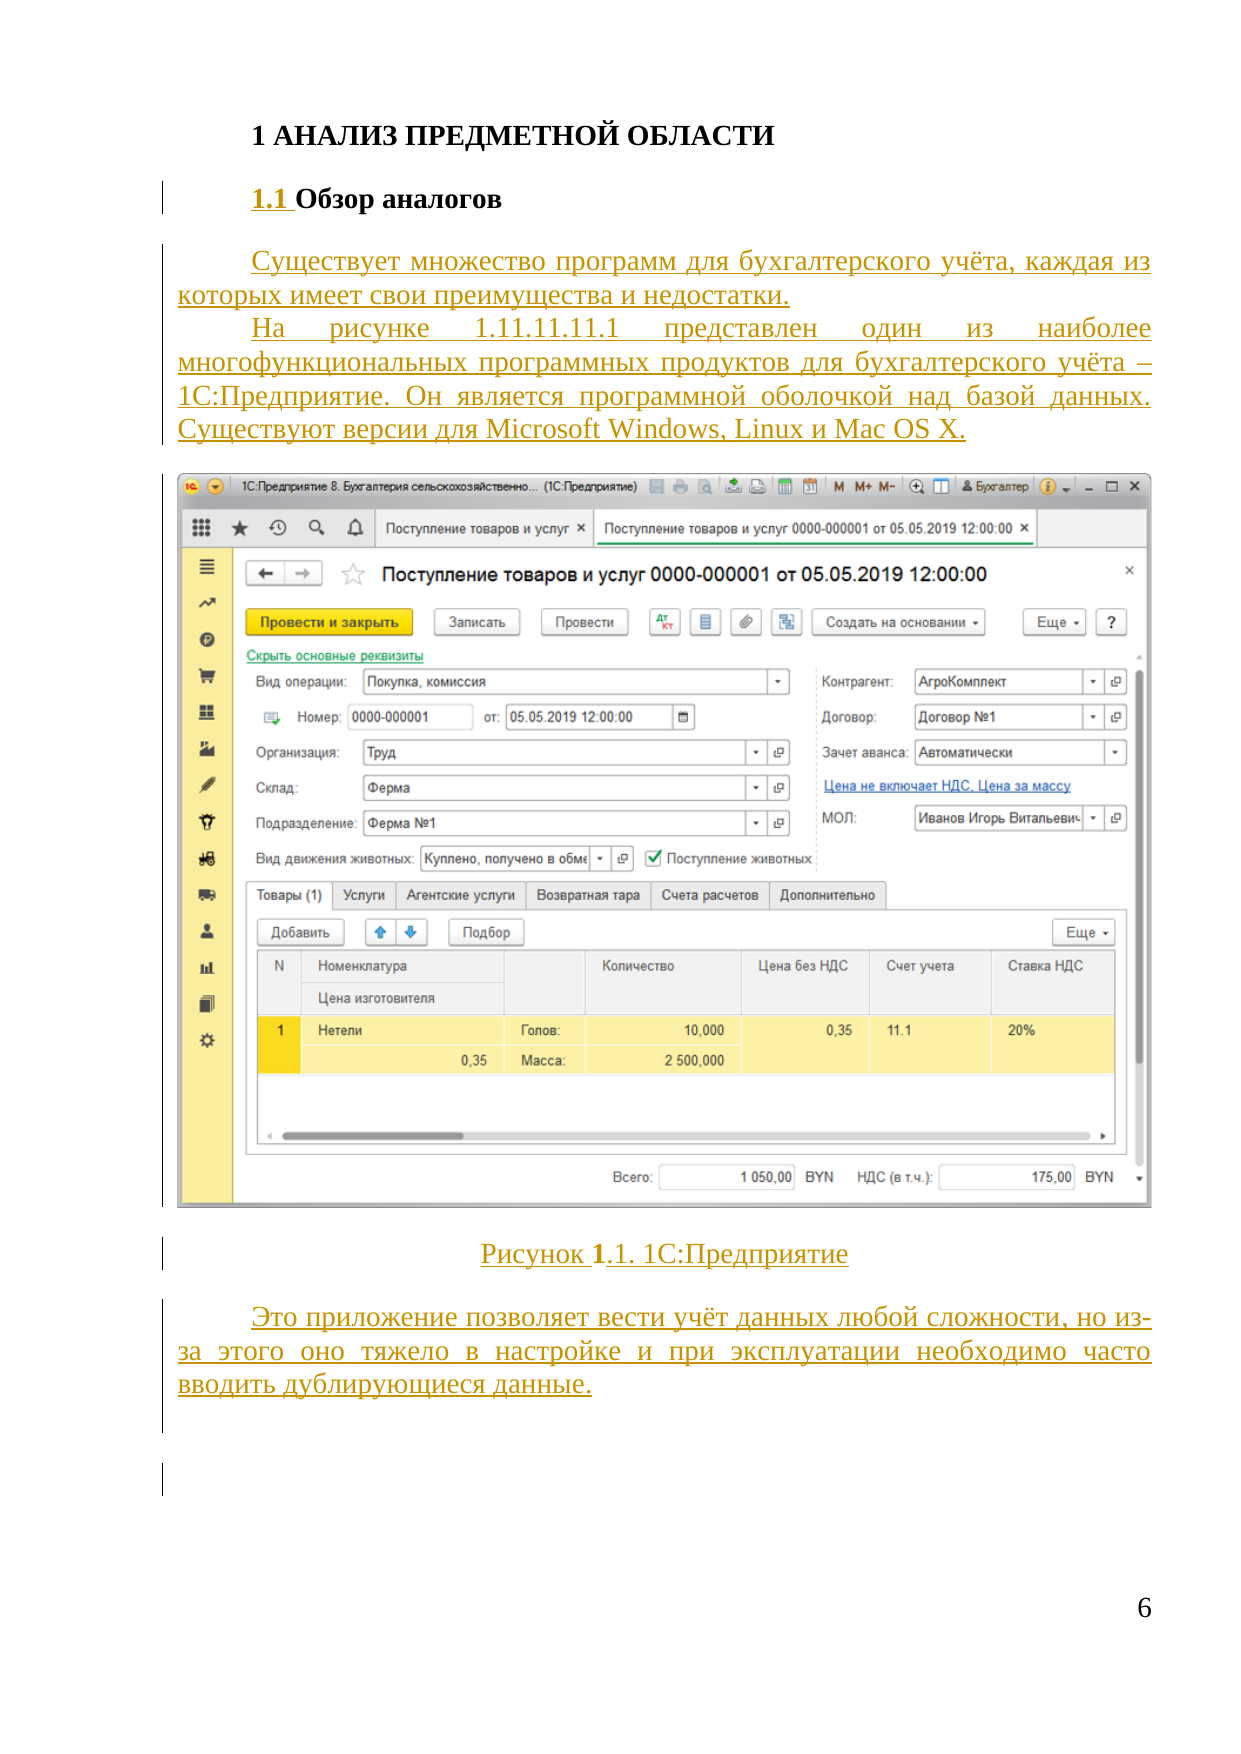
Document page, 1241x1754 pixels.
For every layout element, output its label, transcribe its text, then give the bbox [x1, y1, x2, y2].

subtitle Обзор аналогов [251, 181, 1152, 214]
subtitle Анализ Предметной области [251, 118, 1152, 152]
picture [177, 473, 1152, 1208]
text 1 [177, 1237, 1152, 1270]
